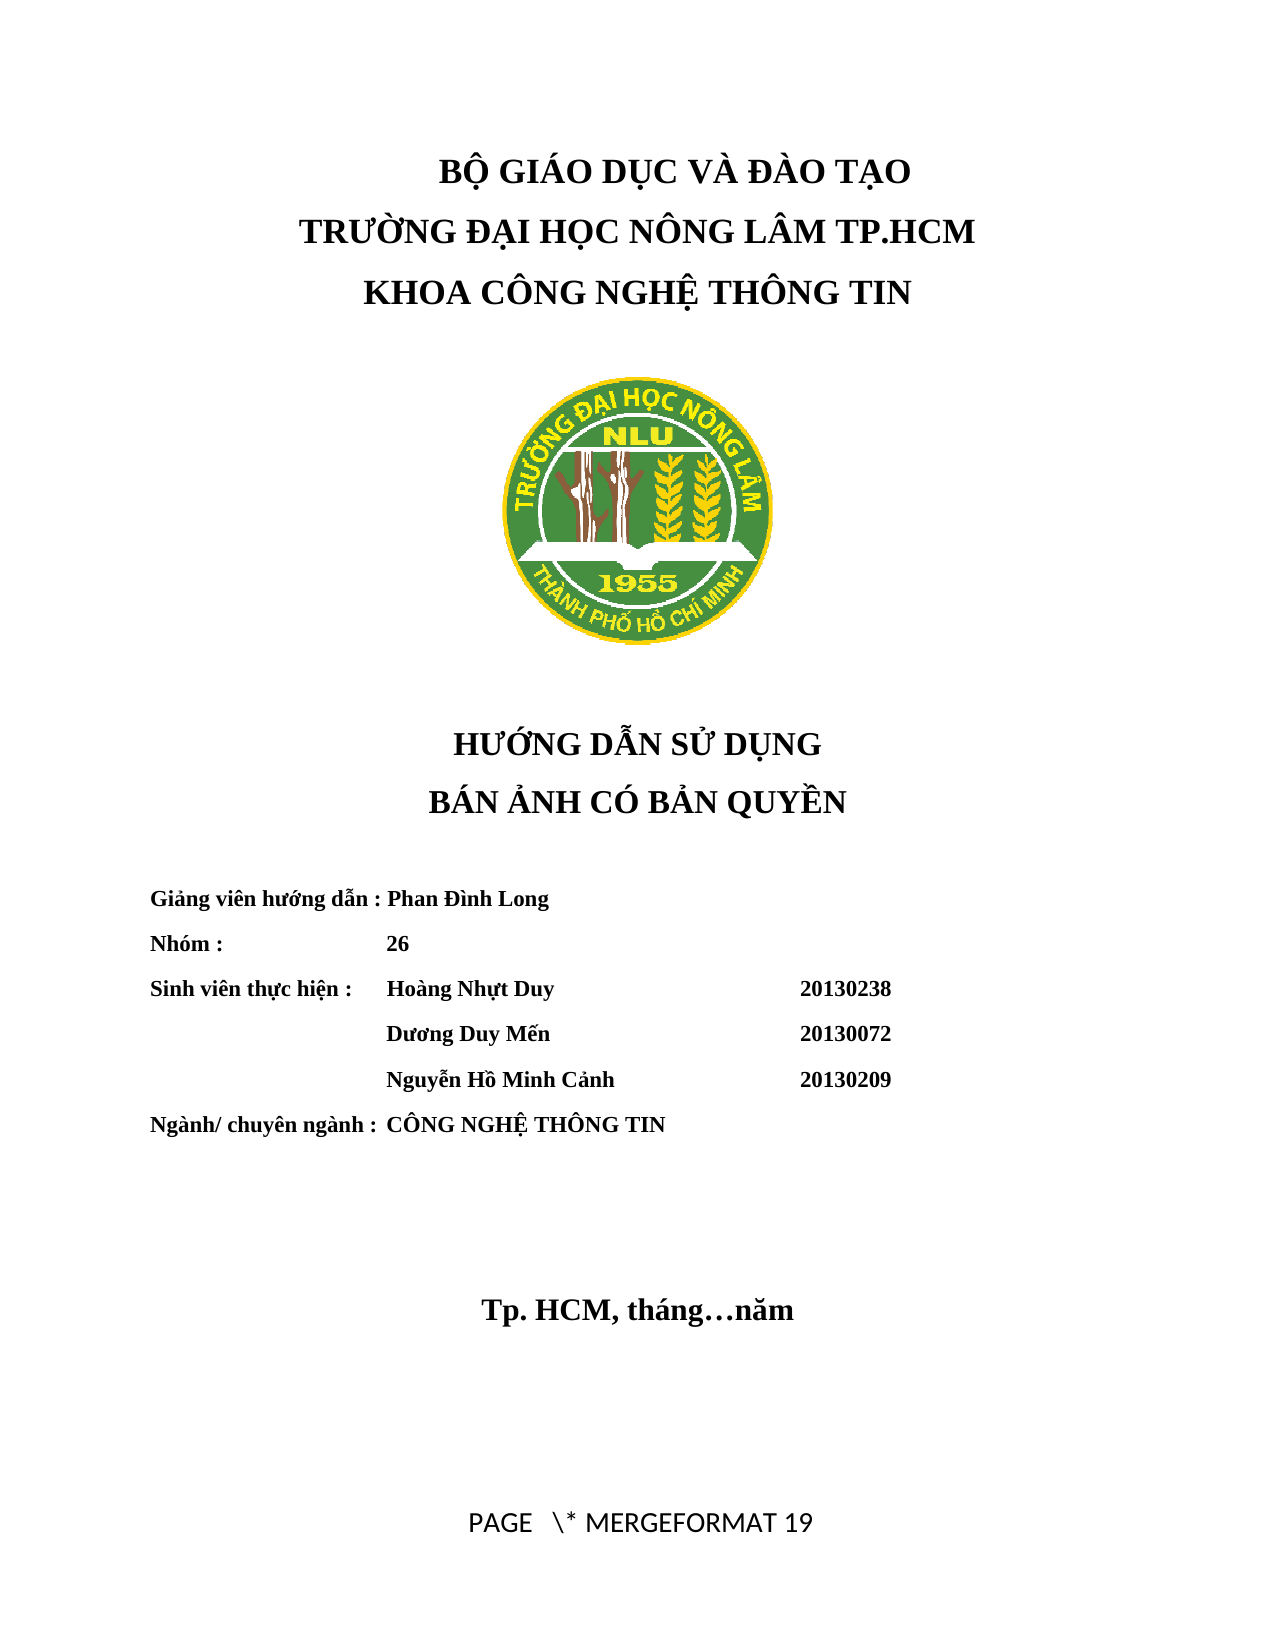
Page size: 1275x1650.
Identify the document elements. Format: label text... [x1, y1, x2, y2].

text HƯỚNG DẪN SỬ DỤNG [150, 724, 1125, 762]
text KHOA CÔNG NGHỆ THÔNG TIN [150, 271, 1125, 312]
picture [502, 377, 773, 645]
text Nguyễn Hồ Minh Cảnh 20130209 [150, 1066, 1125, 1092]
text BÁN ẢNH CÓ BẢN QUYỀN [150, 782, 1125, 820]
text Dương Duy Mến 20130072 [150, 1021, 1125, 1047]
text TRƯỜNG ĐẠI HỌC NÔNG LÂM TP.HCM [150, 211, 1125, 252]
text Nhóm : 26 [150, 930, 1125, 957]
text BỘ GIÁO DỤC VÀ ĐÀO TẠO [150, 150, 1125, 191]
text Ngành/ chuyên ngành : CÔNG NGHỆ THÔNG TIN [150, 1111, 1125, 1137]
text Giảng viên hướng dẫn : Phan Đình Long [150, 885, 1125, 912]
text Sinh viên thực hiện : Hoàng Nhựt Duy 20130238 [150, 975, 1125, 1002]
text Tp. HCM, tháng…năm [150, 1291, 1125, 1327]
